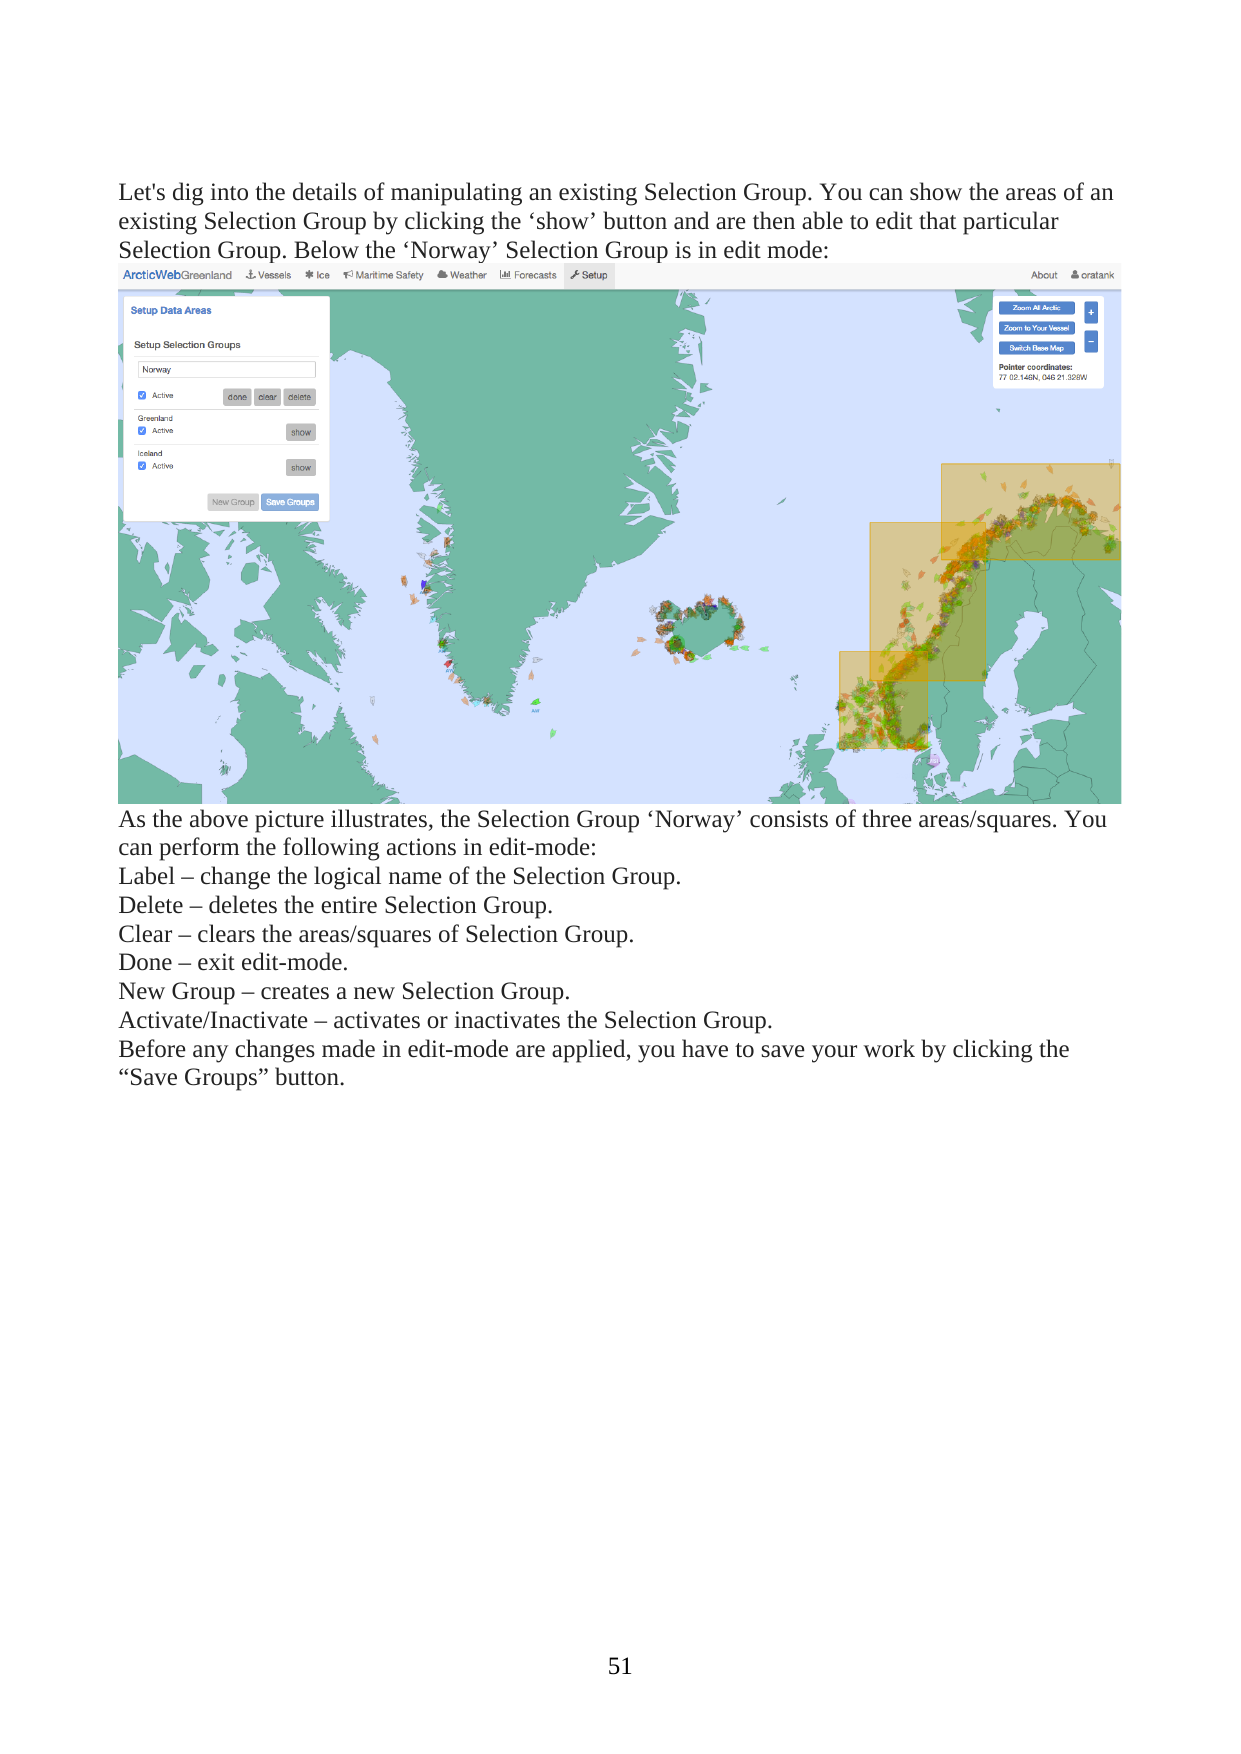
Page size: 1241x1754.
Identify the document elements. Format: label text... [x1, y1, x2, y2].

text Activate/Inactivate – activates or inactivates the Selection Group. [118, 1005, 1122, 1034]
text New Group – creates a new Selection Group. [118, 976, 1122, 1005]
text Let's dig into the details of manipulating an existing Selection Group. You can show the areas of an existing Selection Group by clicking the ‘show’ button and are then able to edit that particular Selection Group. Below the ‘Norway’ Selection Group is in edit mode: [830, 177, 1122, 263]
text Clear – clears the areas/squares of Selection Group. [118, 919, 1122, 947]
text Delete – deletes the entire Selection Group. [118, 890, 1122, 919]
text Before any changes made in edit-mode are applied, you have to save your work by clicking the “Save Groups” button. [118, 1034, 1122, 1091]
text As the above picture illustrates, the Selection Group ‘Norway’ consists of three areas/squares. You can perform the following actions in edit-mode: [118, 804, 1122, 861]
text Done – exit edit-mode. [118, 947, 1122, 976]
text Label – change the logical name of the Selection Group. [118, 861, 1122, 890]
picture [118, 263, 1122, 804]
